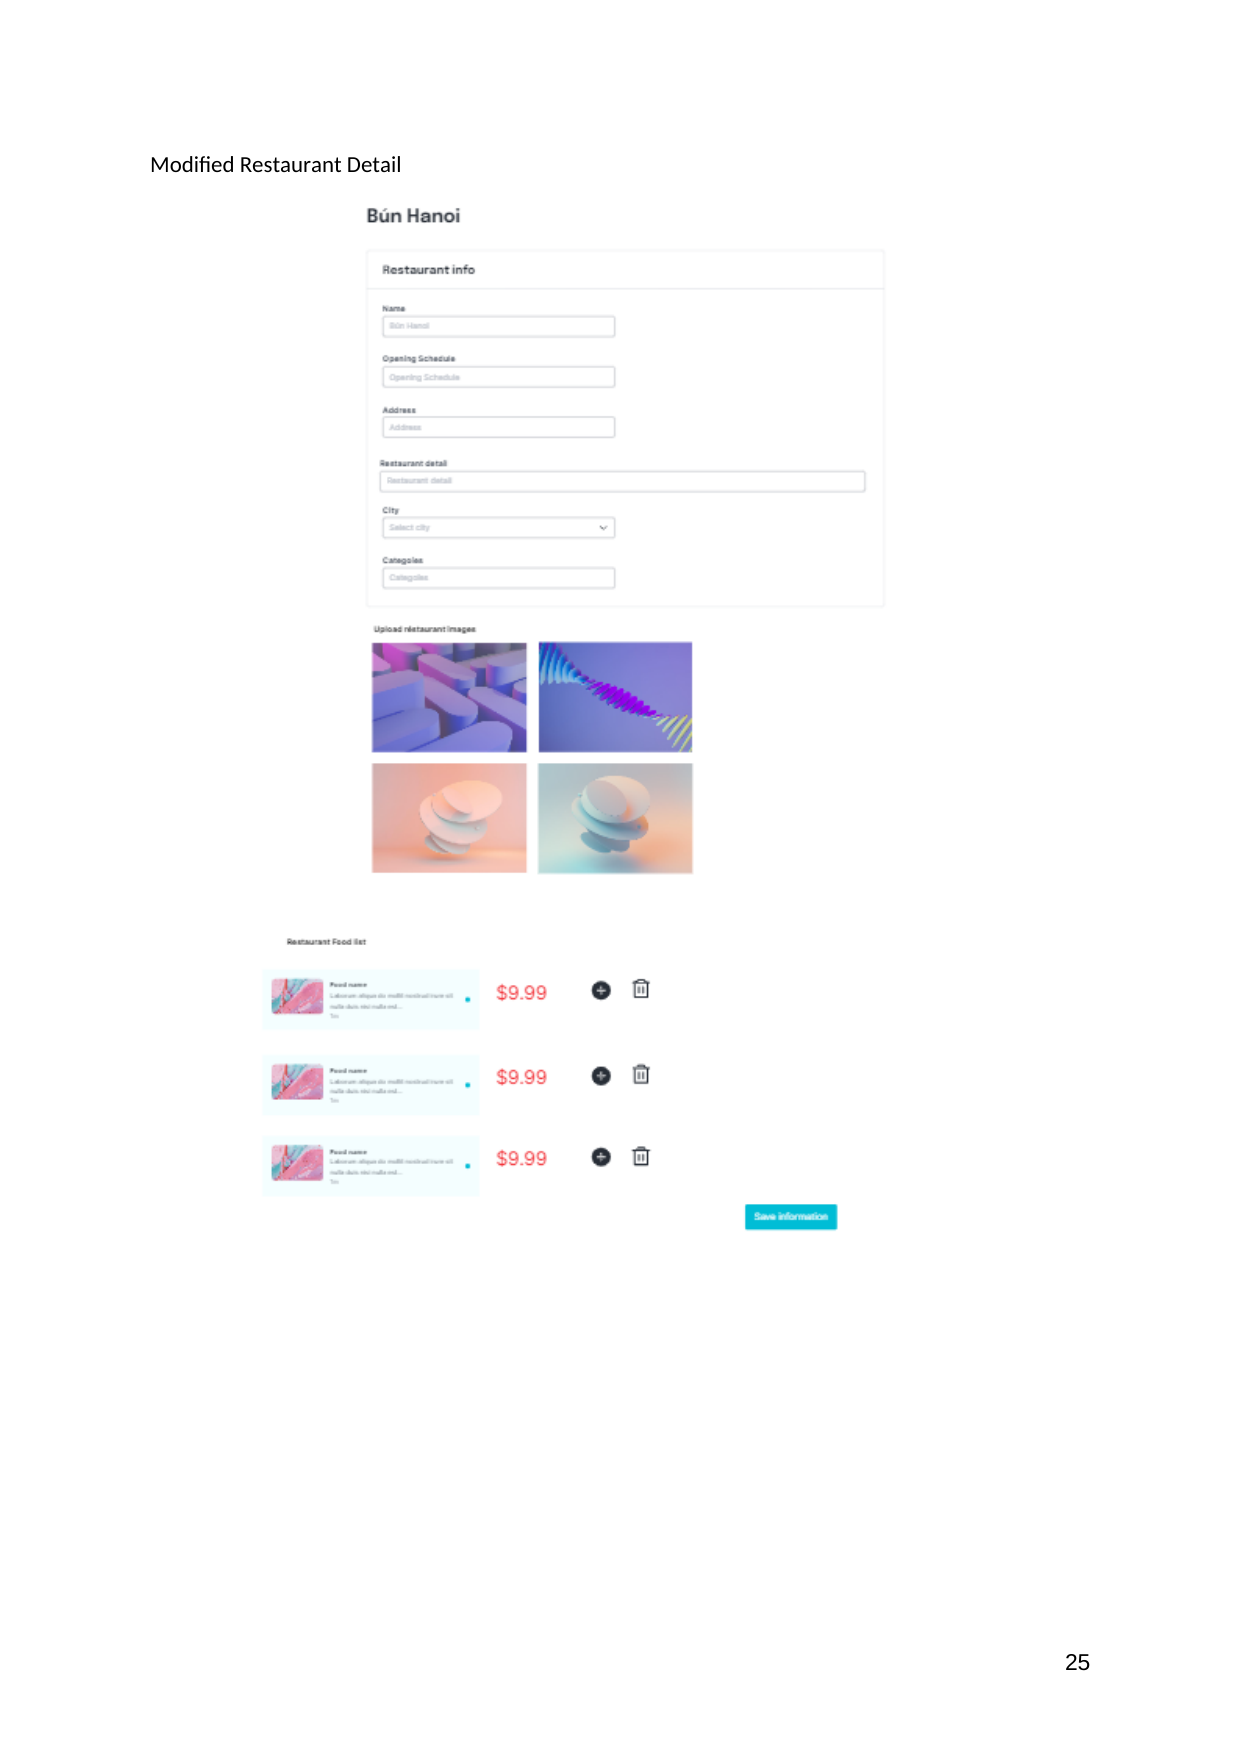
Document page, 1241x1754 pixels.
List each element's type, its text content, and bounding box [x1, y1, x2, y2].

text Modified Restaurant Detail [150, 150, 1090, 178]
picture [150, 196, 894, 1264]
